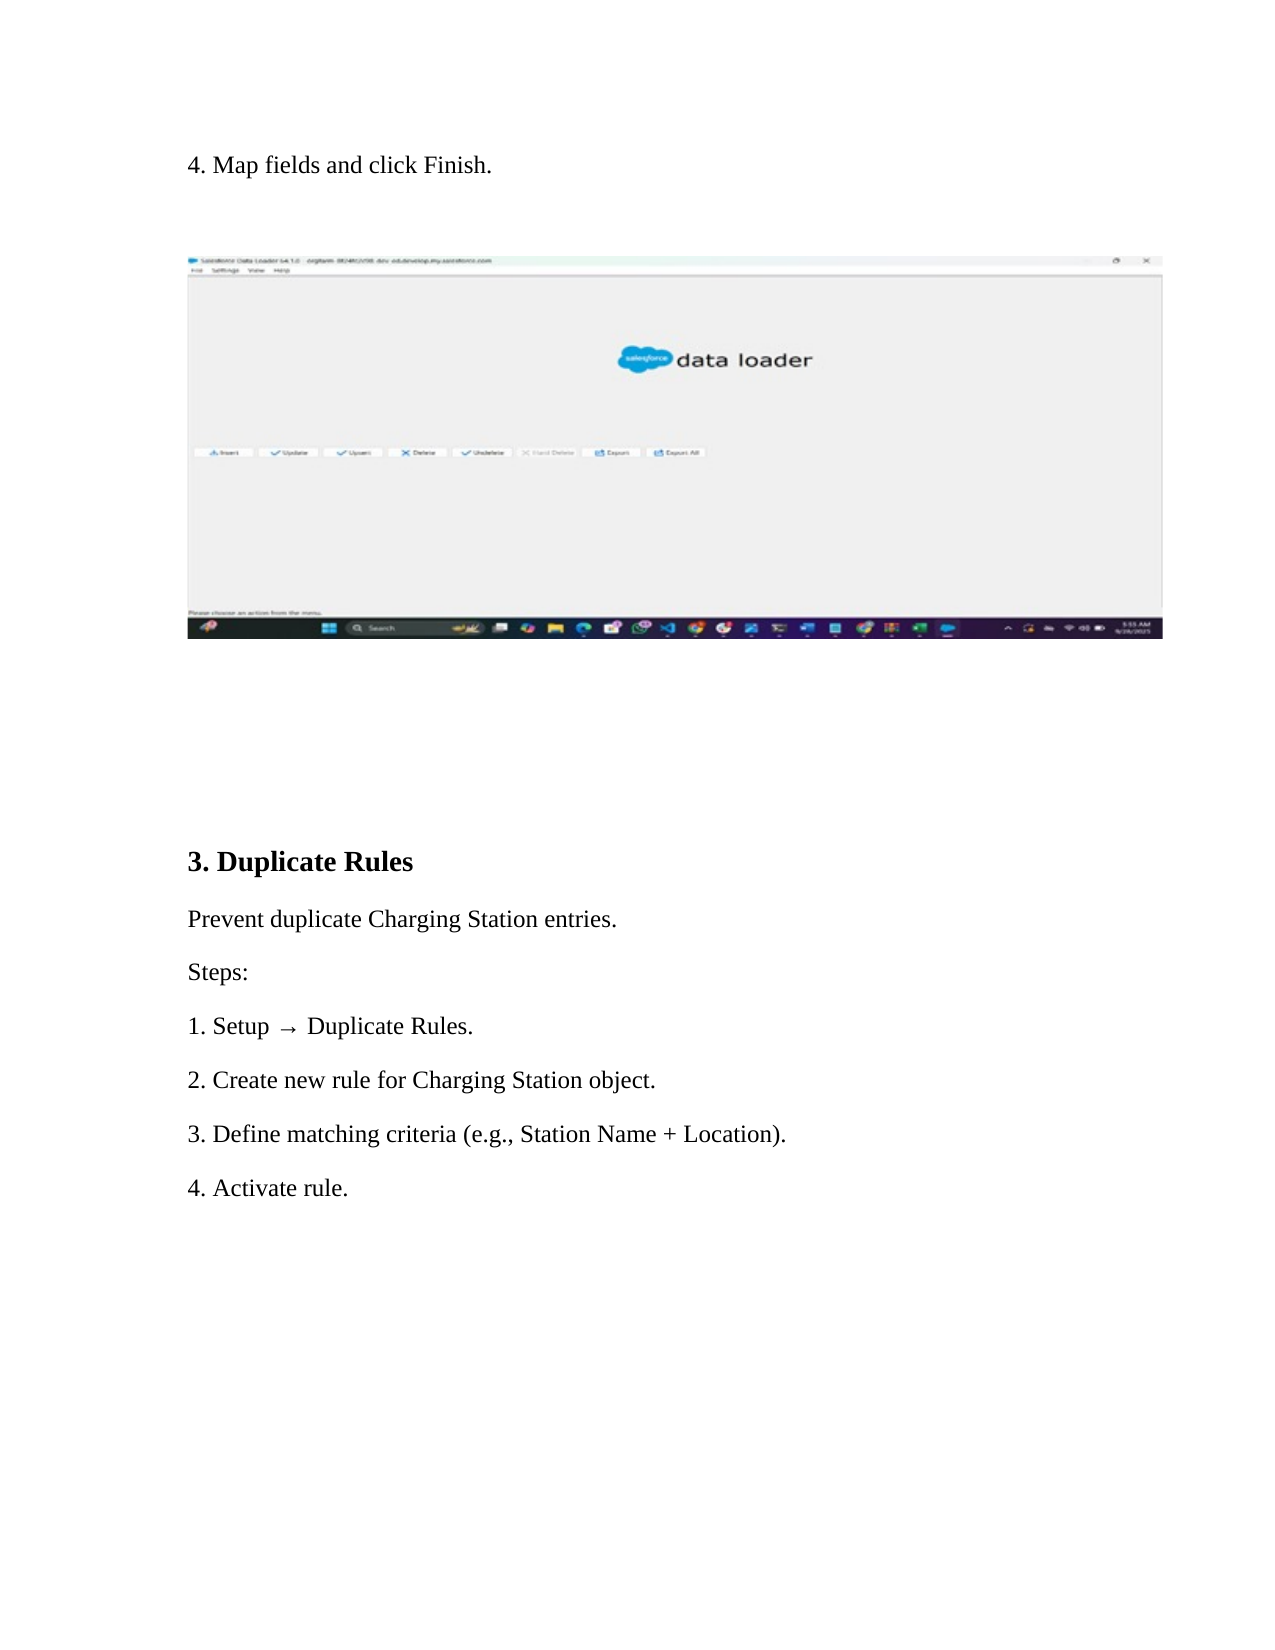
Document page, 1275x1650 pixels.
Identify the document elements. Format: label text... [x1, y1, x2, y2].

text Steps: [187, 957, 1087, 986]
text 4. Activate rule. [187, 1173, 1087, 1202]
text 3. Define matching criteria (e.g., Station Name + Location). [187, 1119, 1087, 1148]
text Prevent duplicate Charging Station entries. [187, 904, 1087, 932]
picture [187, 256, 1163, 639]
text 1. Setup → Duplicate Rules. [187, 1011, 1087, 1040]
text 4. Map fields and click Finish. [187, 150, 1087, 179]
text 3. Duplicate Rules [187, 844, 1087, 878]
text 2. Create new rule for Charging Station object. [187, 1065, 1087, 1094]
